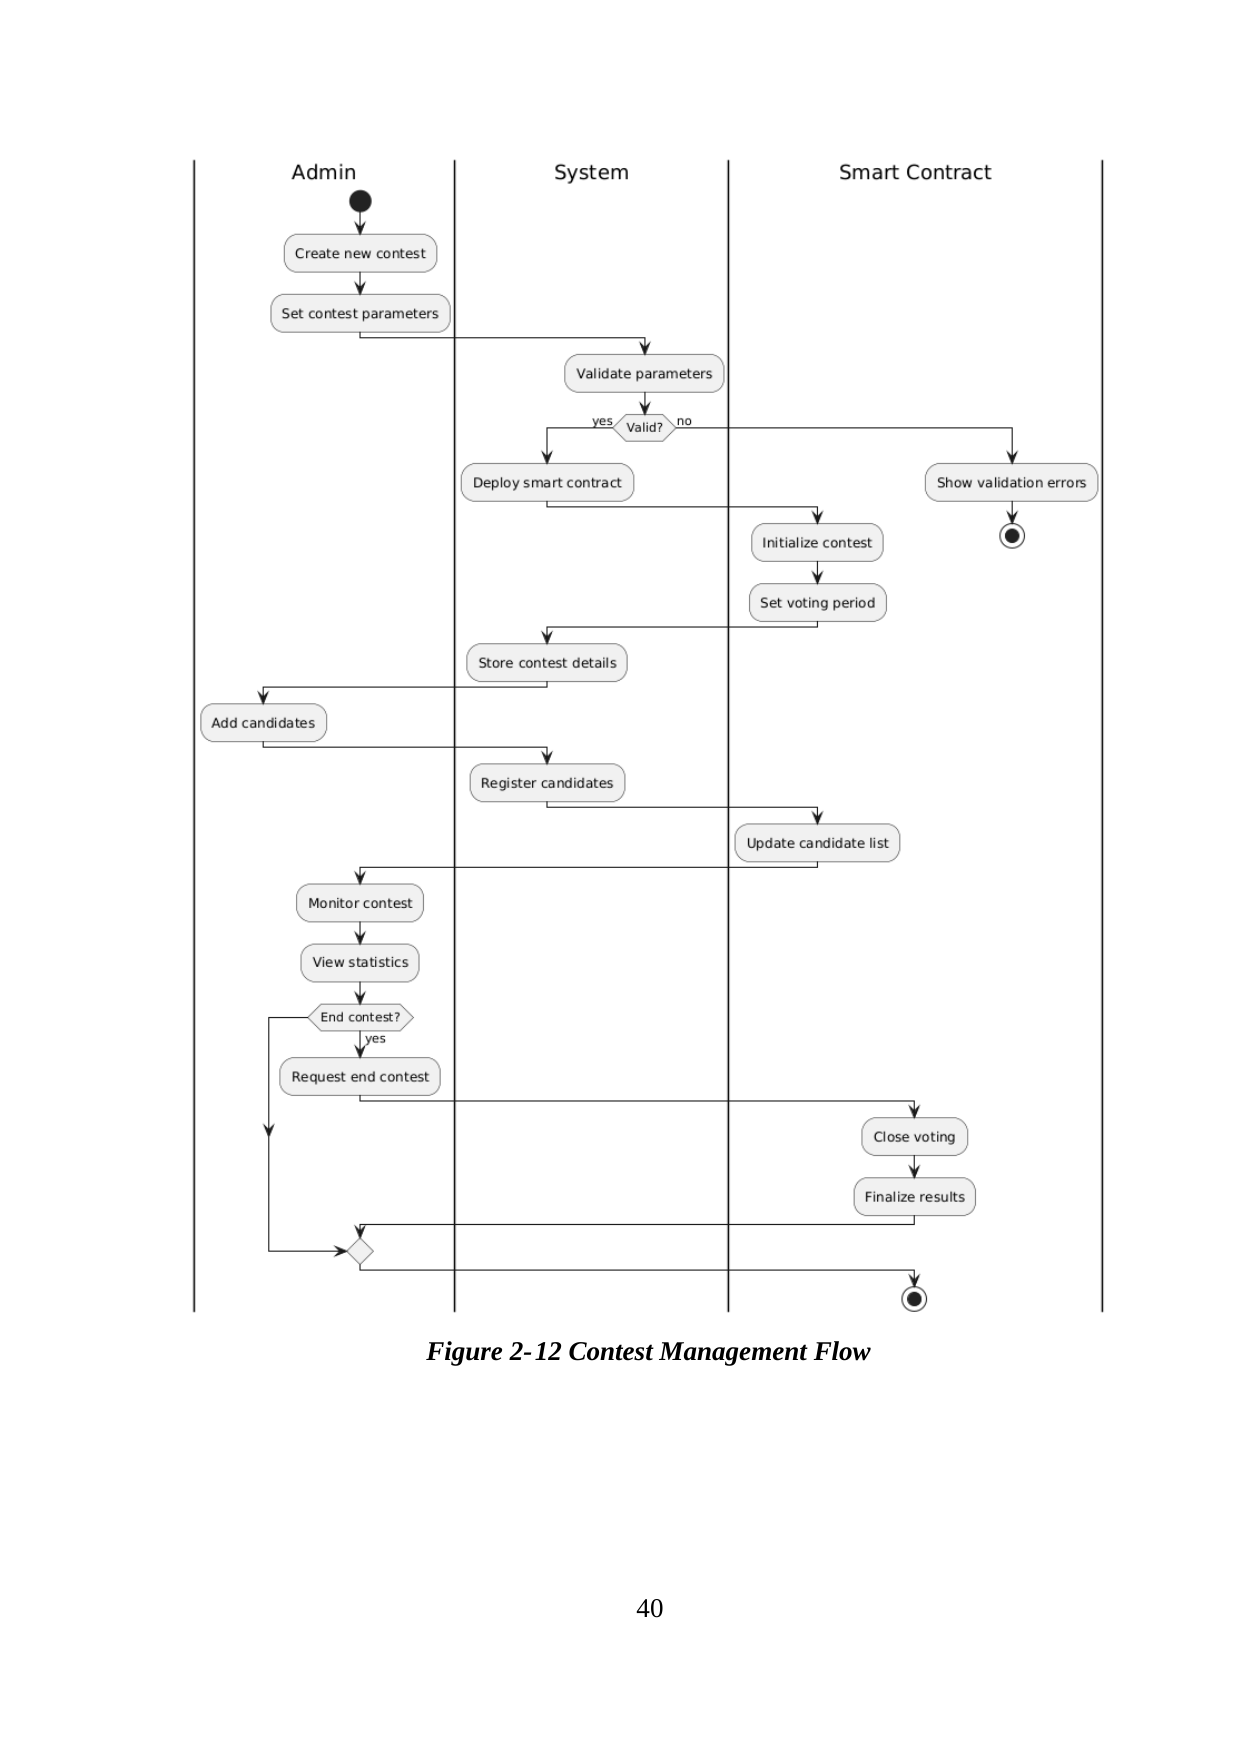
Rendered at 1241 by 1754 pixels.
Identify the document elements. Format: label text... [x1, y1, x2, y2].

picture [177, 147, 1123, 1323]
